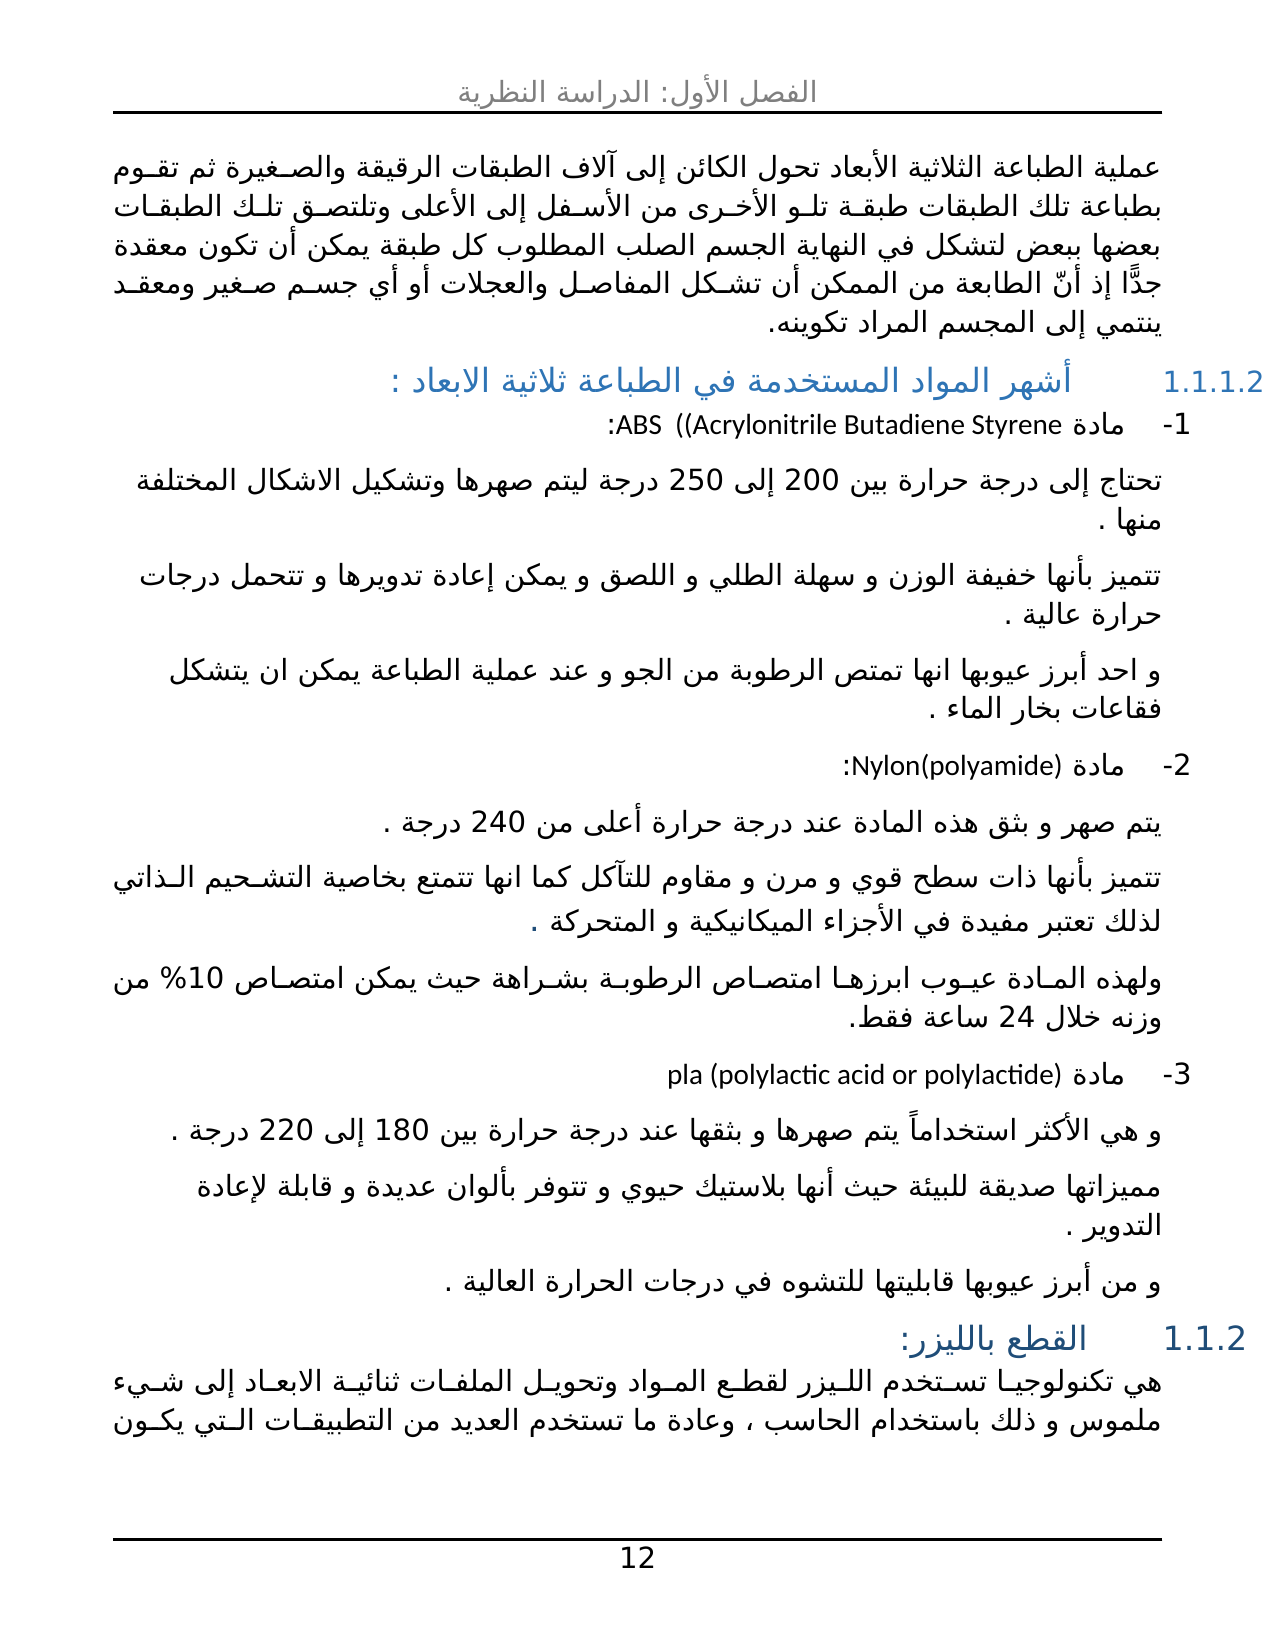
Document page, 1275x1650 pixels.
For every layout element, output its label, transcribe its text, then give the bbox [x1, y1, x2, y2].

list مادة Nylon(polyamide): [112, 747, 1162, 783]
subtitle أشهر المواد المستخدمة في الطباعة ثلاثية الابعاد : [112, 361, 1162, 400]
text ولهذه المادة عيوب ابرزها امتصاص الرطوبة بشراهة حيث يمكن امتصاص 10% من وزنه خلال 24 ساعة فقط. [112, 962, 1162, 1034]
text تحتاج إلى درجة حرارة بين 200 إلى 250 درجة ليتم صهرها وتشكيل الاشكال المختلفة منها . [112, 464, 1162, 537]
text عملية الطباعة الثلاثية الأبعاد تحول الكائن إلى آلاف الطبقات الرقيقة والصغيرة ثم تقوم بطباعة تلك الطبقات طبقة تلو الأخرى من الأسفل إلى الأعلى وتلتصق تلك الطبقات بعضها ببعض لتشكل في النهاية الجسم الصلب المطلوب كل طبقة يمكن أن تكون معقدة جدًّا إذ أنّ الطابعة من الممكن أن تشكل المفاصل والعجلات أو أي جسم صغير ومعقد ينتمي إلى المجسم المراد تكوينه. [112, 150, 1162, 340]
text و من أبرز عيوبها قابليتها للتشوه في درجات الحرارة العالية . [112, 1264, 1162, 1298]
list مادة ABS ((Acrylonitrile Butadiene Styrene: [112, 406, 1162, 442]
text و هي الأكثر استخداماً يتم صهرها و بثقها عند درجة حرارة بين 180 إلى 220 درجة . [112, 1114, 1162, 1148]
text و احد أبرز عيوبها انها تمتص الرطوبة من الجو و عند عملية الطباعة يمكن ان يتشكل فقاعات بخار الماء . [112, 653, 1162, 726]
text تتميز بأنها خفيفة الوزن و سهلة الطلي و اللصق و يمكن إعادة تدويرها و تتحمل درجات حرارة عالية . [112, 558, 1162, 631]
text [112, 1364, 1162, 1437]
subtitle القطع بالليزر: [112, 1319, 1162, 1358]
text مميزاتها صديقة للبيئة حيث أنها بلاستيك حيوي و تتوفر بألوان عديدة و قابلة لإعادة التدوير . [112, 1169, 1162, 1242]
text تتميز بأنها ذات سطح قوي و مرن و مقاوم للتآكل كما انها تتمتع بخاصية التشحيم الذاتي لذلك تعتبر مفيدة في الأجزاء الميكانيكية و المتحركة . [112, 861, 1162, 939]
text يتم صهر و بثق هذه المادة عند درجة حرارة أعلى من 240 درجة . [112, 805, 1162, 839]
list مادة pla (polylactic acid or polylactide) [112, 1056, 1162, 1092]
